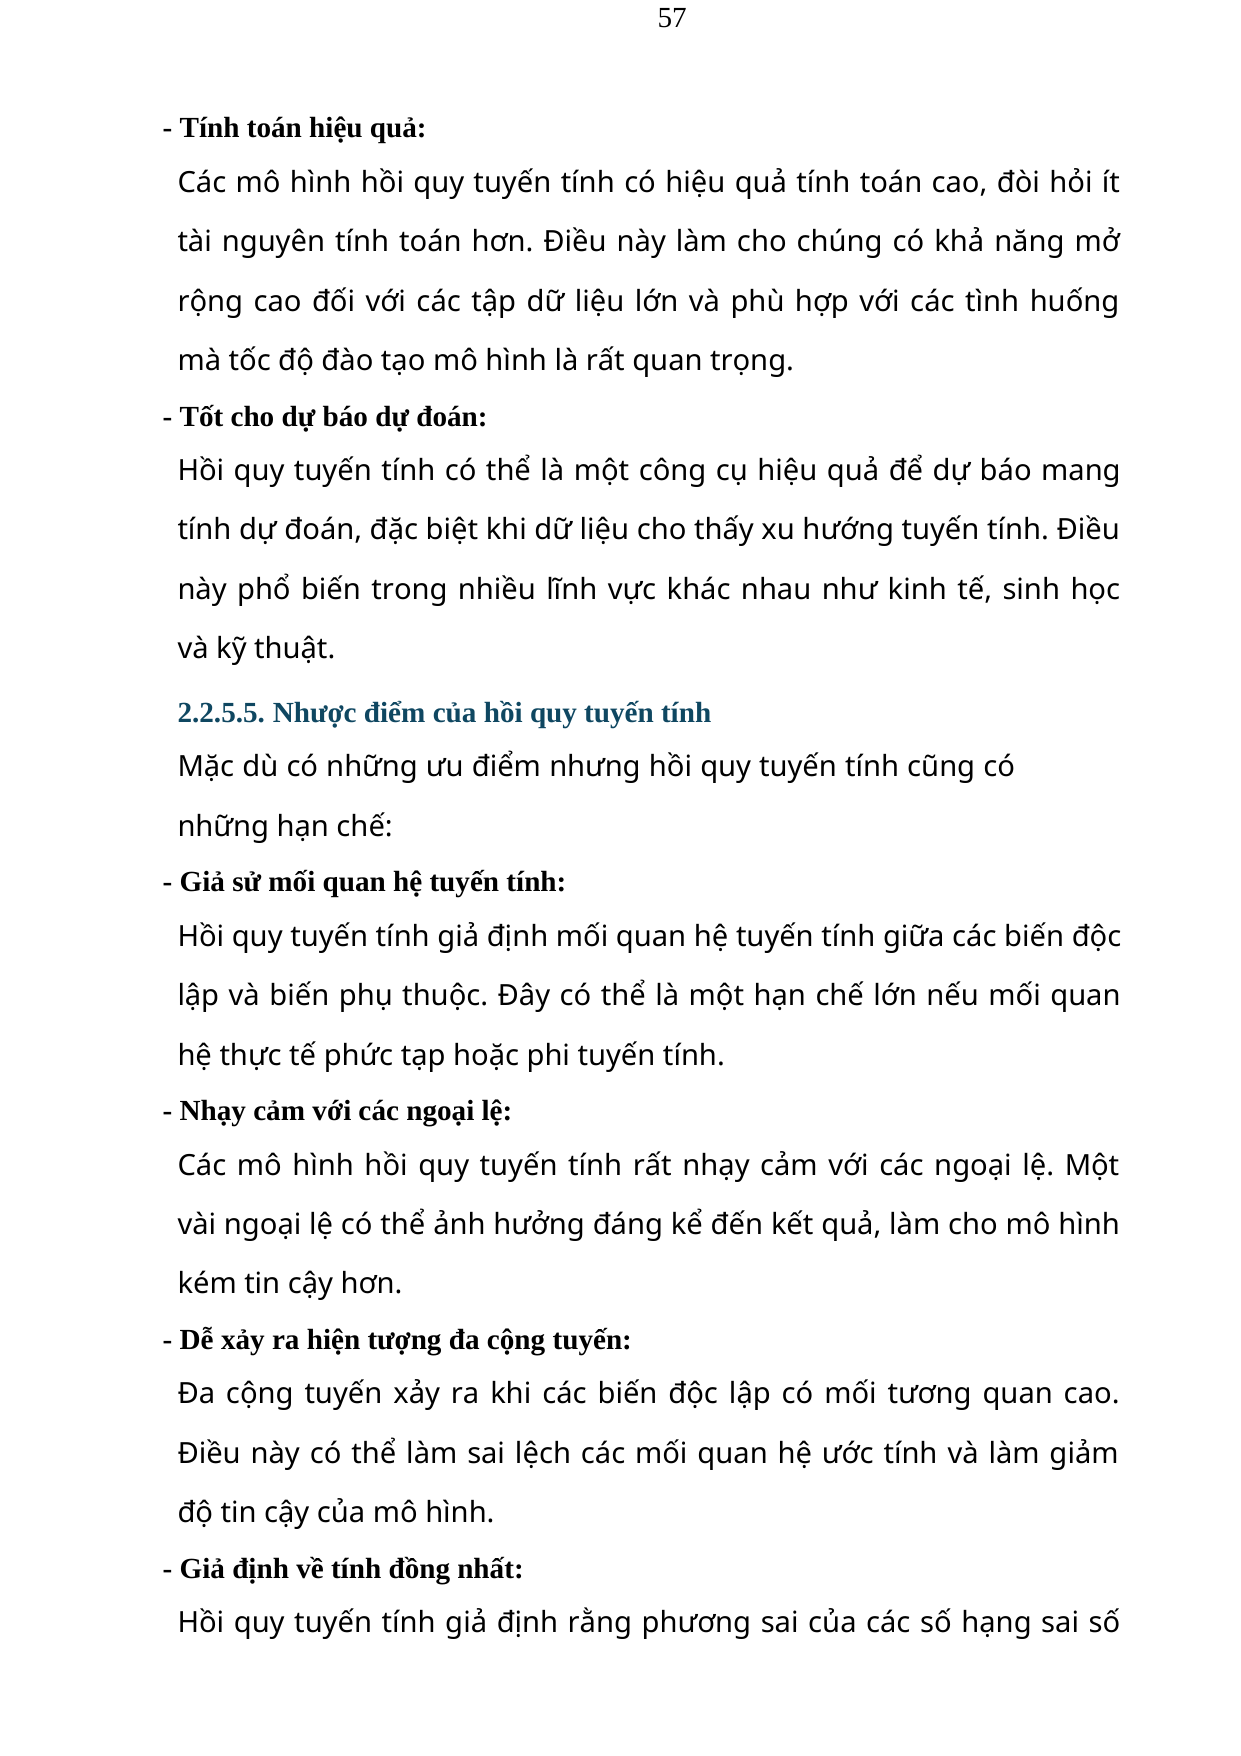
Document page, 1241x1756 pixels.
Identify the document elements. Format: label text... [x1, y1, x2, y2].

text Hồi quy tuyến tính giả định mối quan hệ tuyến tính giữa các biến độc lập và biến phụ thuộc. Đây có thể là một hạn chế lớn nếu mối quan hệ thực tế phức tạp hoặc phi tuyến tính. [177, 915, 1122, 1074]
subtitle Nhược điểm của hồi quy tuyến tính [177, 695, 1181, 729]
text Các mô hình hồi quy tuyến tính rất nhạy cảm với các ngoại lệ. Một vài ngoại lệ có thể ảnh hưởng đáng kể đến kết quả, làm cho mô hình kém tin cậy hơn. [177, 1144, 1122, 1302]
text Đa cộng tuyến xảy ra khi các biến độc lập có mối tương quan cao. Điều này có thể làm sai lệch các mối quan hệ ước tính và làm giảm độ tin cậy của mô hình. [177, 1372, 1121, 1531]
text - Nhạy cảm với các ngoại lệ: [162, 1093, 1181, 1127]
text - Tốt cho dự báo dự đoán: [162, 399, 1181, 432]
text Mặc dù có những ưu điểm nhưng hồi quy tuyến tính cũng có những hạn chế: [177, 746, 1016, 845]
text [177, 1601, 1122, 1641]
text Các mô hình hồi quy tuyến tính có hiệu quả tính toán cao, đòi hỏi ít tài nguyên tính toán hơn. Điều này làm cho chúng có khả năng mở rộng cao đối với các tập dữ liệu lớn và phù hợp với các tình huống mà tốc độ đào tạo mô hình là rất quan trọng. [177, 161, 1121, 379]
text - Giả định về tính đồng nhất: [162, 1551, 1181, 1584]
text - Tính toán hiệu quả: [162, 110, 1181, 144]
text Hồi quy tuyến tính có thể là một công cụ hiệu quả để dự báo mang tính dự đoán, đặc biệt khi dữ liệu cho thấy xu hướng tuyến tính. Điều này phổ biến trong nhiều lĩnh vực khác nhau như kinh tế, sinh học và kỹ thuật. [177, 449, 1122, 667]
text - Dễ xảy ra hiện tượng đa cộng tuyến: [162, 1322, 1181, 1356]
text - Giả sử mối quan hệ tuyến tính: [162, 864, 1181, 898]
